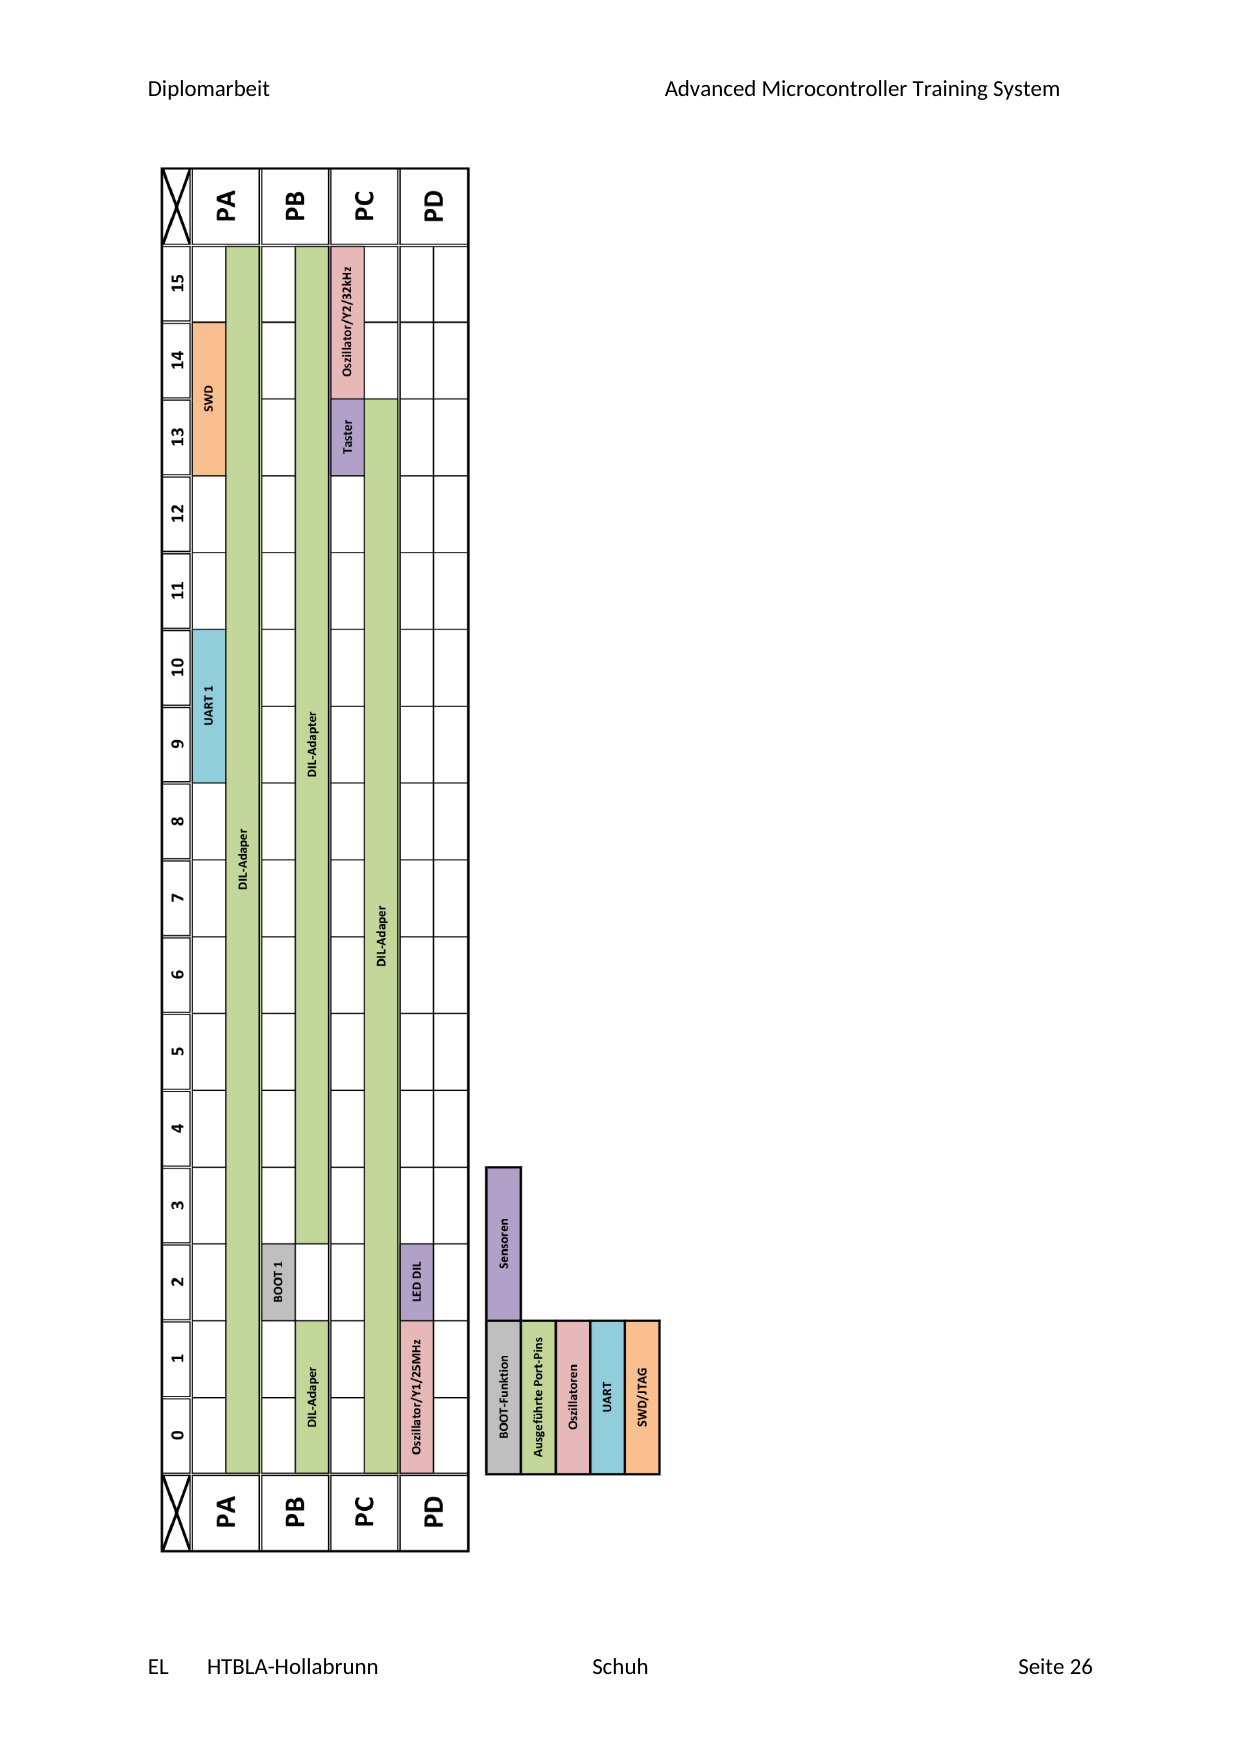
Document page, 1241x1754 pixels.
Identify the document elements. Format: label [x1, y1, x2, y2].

picture [148, 151, 673, 1567]
